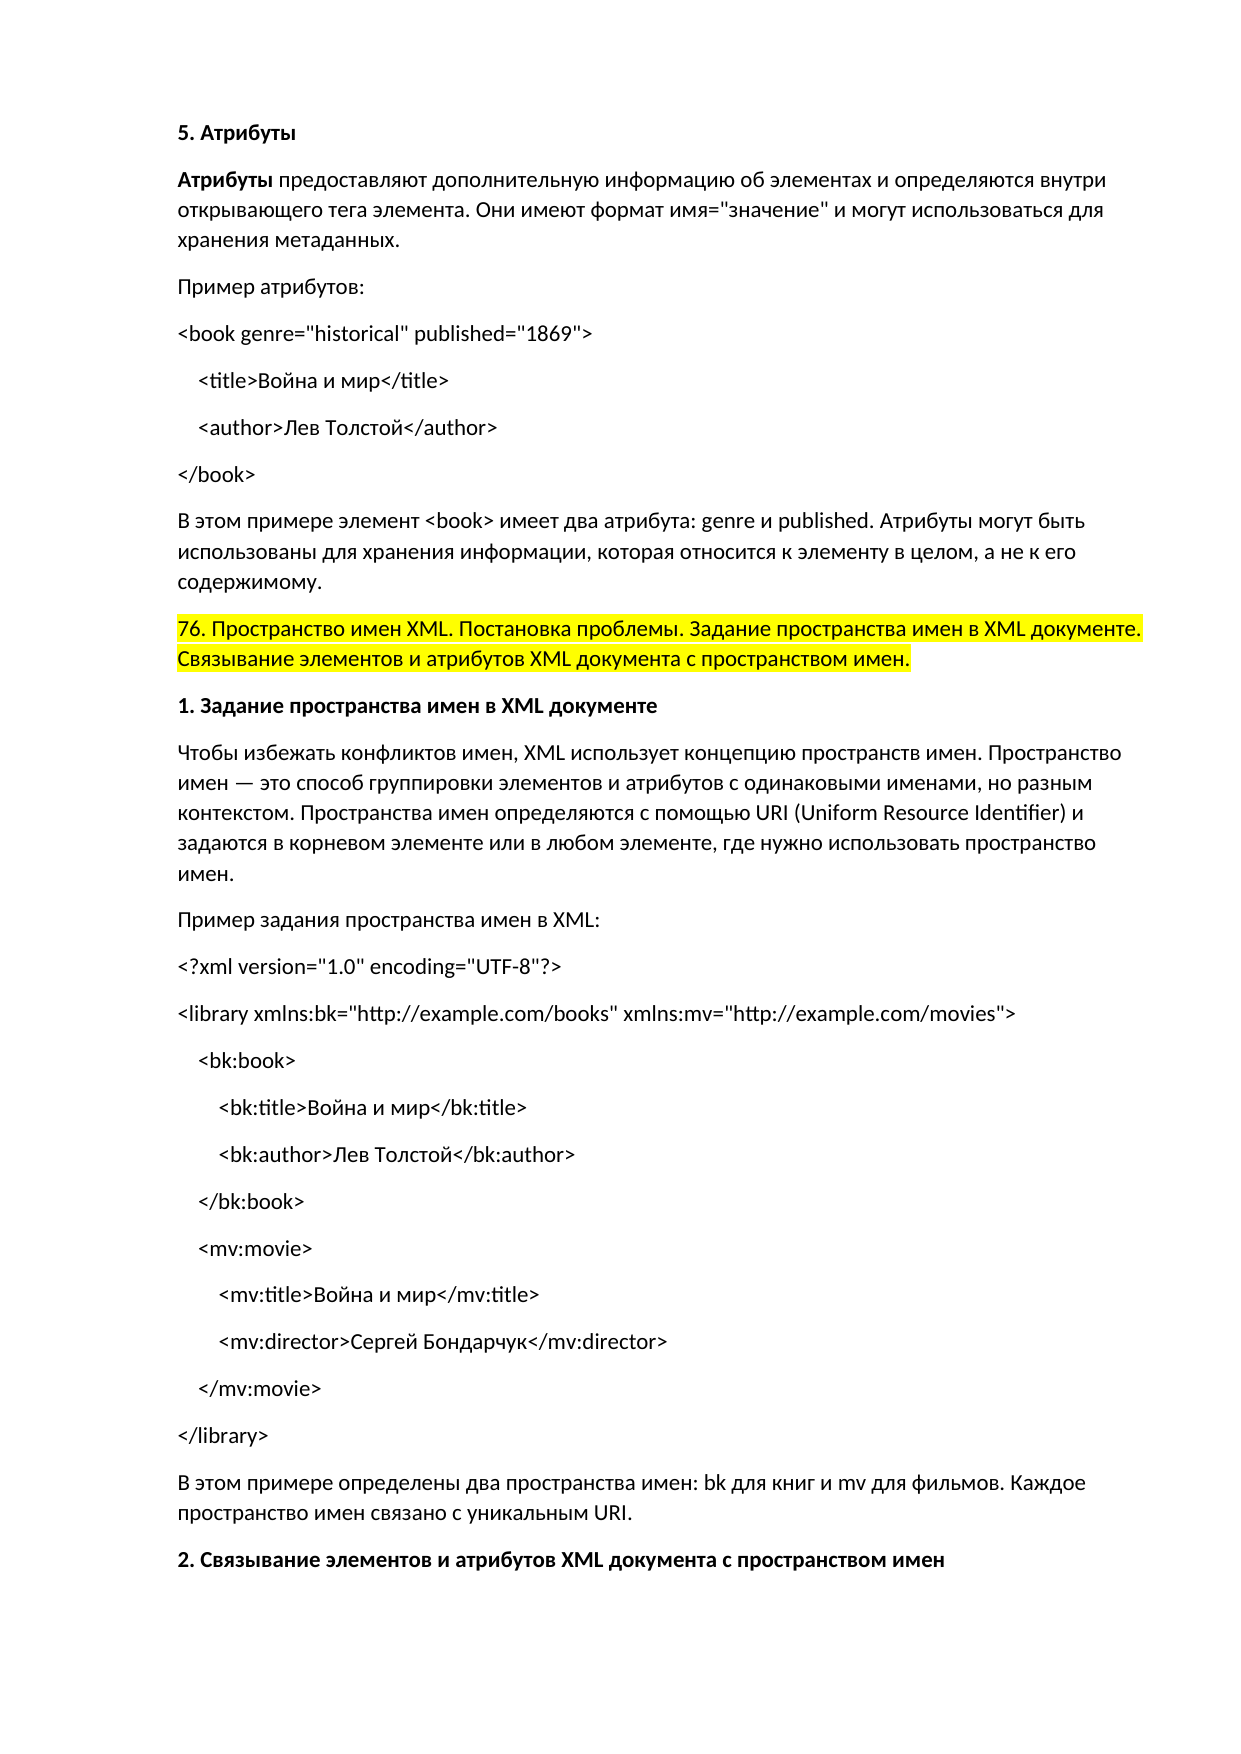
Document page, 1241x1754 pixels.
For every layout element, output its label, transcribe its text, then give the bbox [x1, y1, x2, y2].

text <bk:title>Война и мир</bk:title> [177, 1093, 1152, 1121]
text 5. Атрибуты [177, 118, 1152, 146]
text <mv:director>Сергей Бондарчук</mv:director> [177, 1327, 1152, 1356]
text </bk:book> [177, 1187, 1152, 1215]
text Пример атрибутов: [177, 272, 1152, 300]
text В этом примере определены два пространства имен: bk для книг и mv для фильмов. Каждое пространство имен связано с уникальным URI. [177, 1468, 1152, 1526]
text Атрибуты предоставляют дополнительную информацию об элементах и определяются внутри открывающего тега элемента. Они имеют формат имя="значение" и могут использоваться для хранения метаданных. [177, 165, 1152, 253]
text <?xml version="1.0" encoding="UTF-8"?> [177, 952, 1152, 981]
text В этом примере элемент <book> имеет два атрибута: genre и published. Атрибуты могут быть использованы для хранения информации, которая относится к элементу в целом, а не к его содержимому. [177, 507, 1152, 595]
text </library> [177, 1421, 1152, 1449]
text <book genre="historical" published="1869"> [177, 319, 1152, 347]
text </book> [177, 460, 1152, 488]
text 2. Связывание элементов и атрибутов XML документа с пространством имен [177, 1545, 1152, 1573]
text 76. Пространство имен XML. Постановка проблемы. Задание пространства имен в XML документе. Связывание элементов и атрибутов XML документа с пространством имен. [177, 614, 1152, 672]
text <author>Лев Толстой</author> [177, 413, 1152, 441]
text <bk:author>Лев Толстой</bk:author> [177, 1140, 1152, 1168]
text Чтобы избежать конфликтов имен, XML использует концепцию пространств имен. Пространство имен — это способ группировки элементов и атрибутов с одинаковыми именами, но разным контекстом. Пространства имен определяются с помощью URI (Uniform Resource Identifier) и задаются в корневом элементе или в любом элементе, где нужно использовать пространство имен. [177, 738, 1152, 887]
text </mv:movie> [177, 1374, 1152, 1402]
text <bk:book> [177, 1046, 1152, 1074]
text 1. Задание пространства имен в XML документе [177, 691, 1152, 719]
text <title>Война и мир</title> [177, 366, 1152, 394]
text <mv:movie> [177, 1234, 1152, 1262]
text <mv:title>Война и мир</mv:title> [177, 1281, 1152, 1309]
text Пример задания пространства имен в XML: [177, 906, 1152, 934]
text <library xmlns:bk="http://example.com/books" xmlns:mv="http://example.com/movies"> [177, 999, 1152, 1027]
